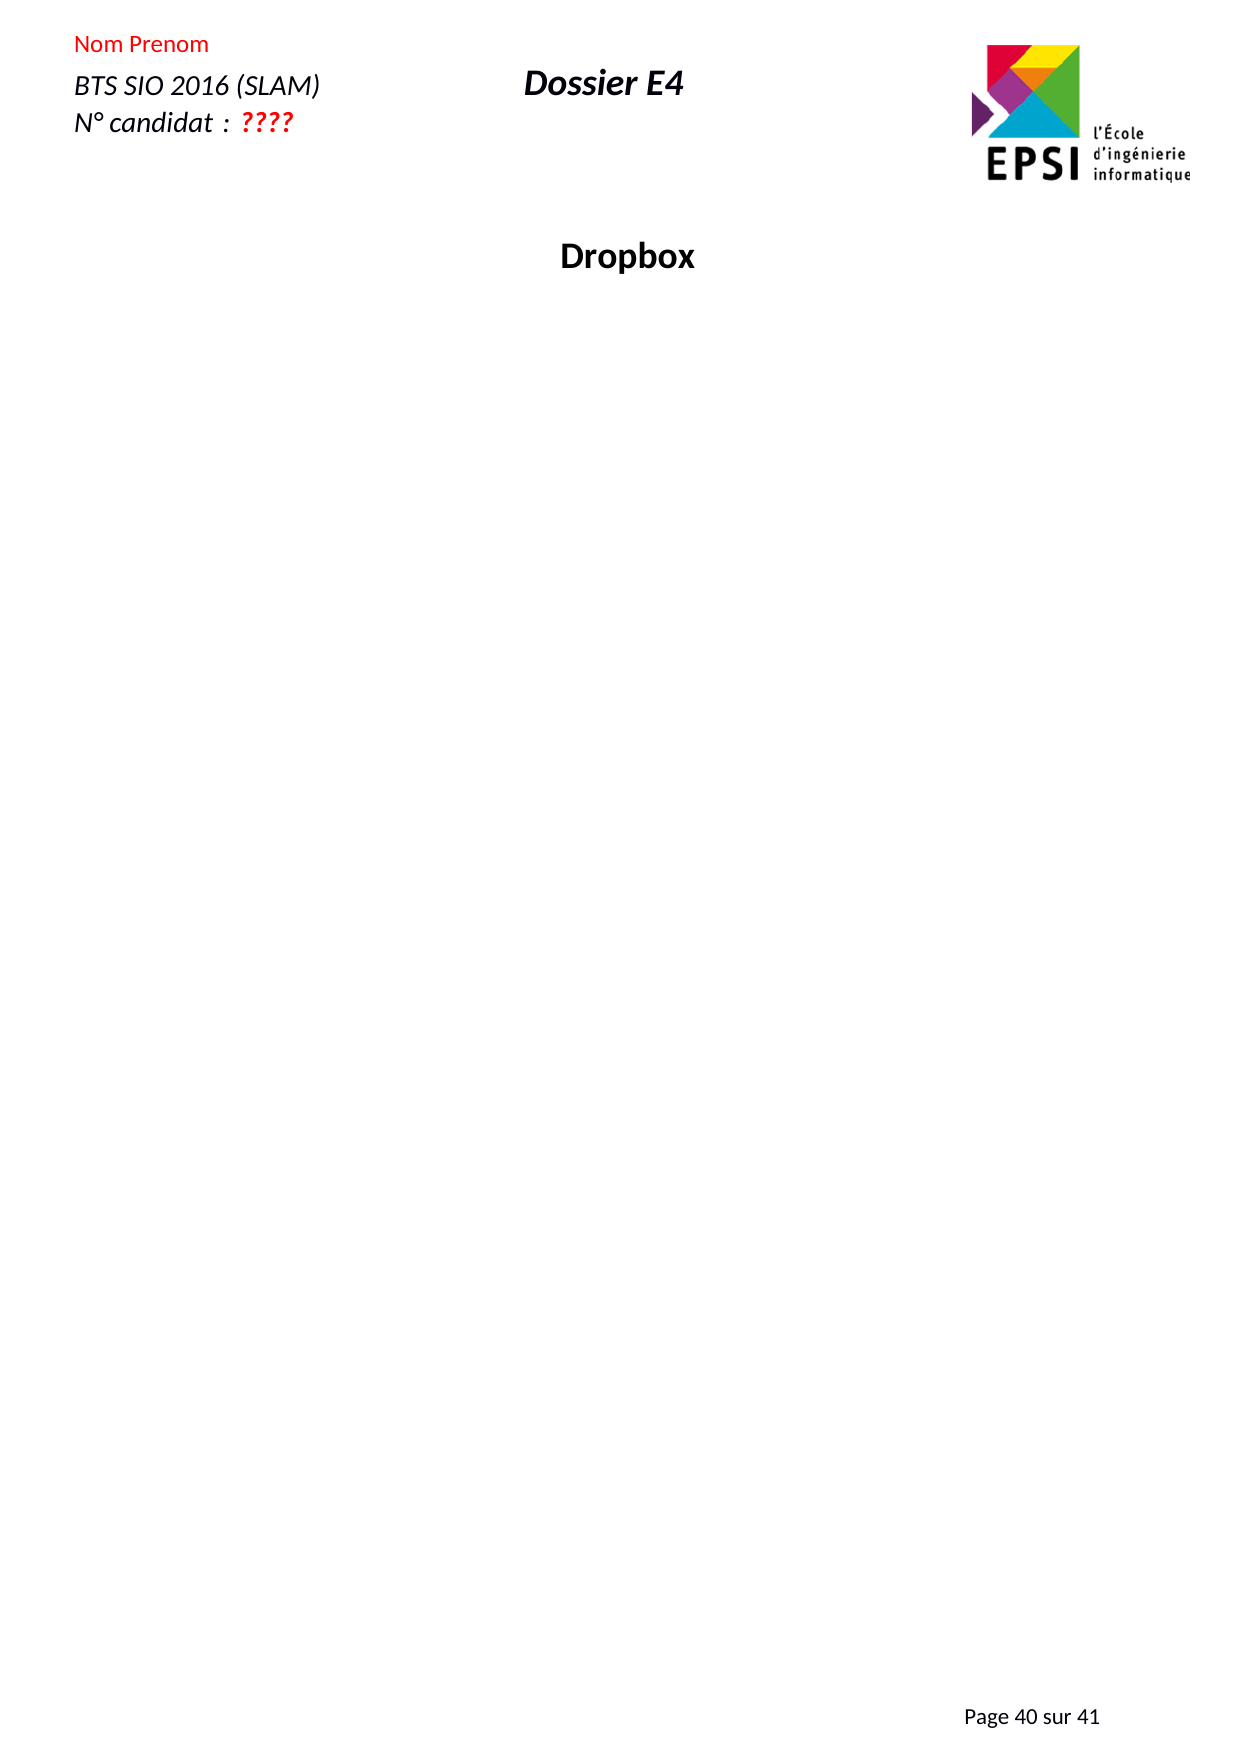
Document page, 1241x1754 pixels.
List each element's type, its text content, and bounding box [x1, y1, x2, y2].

picture [971, 45, 1190, 183]
subtitle Dropbox [133, 232, 1122, 277]
